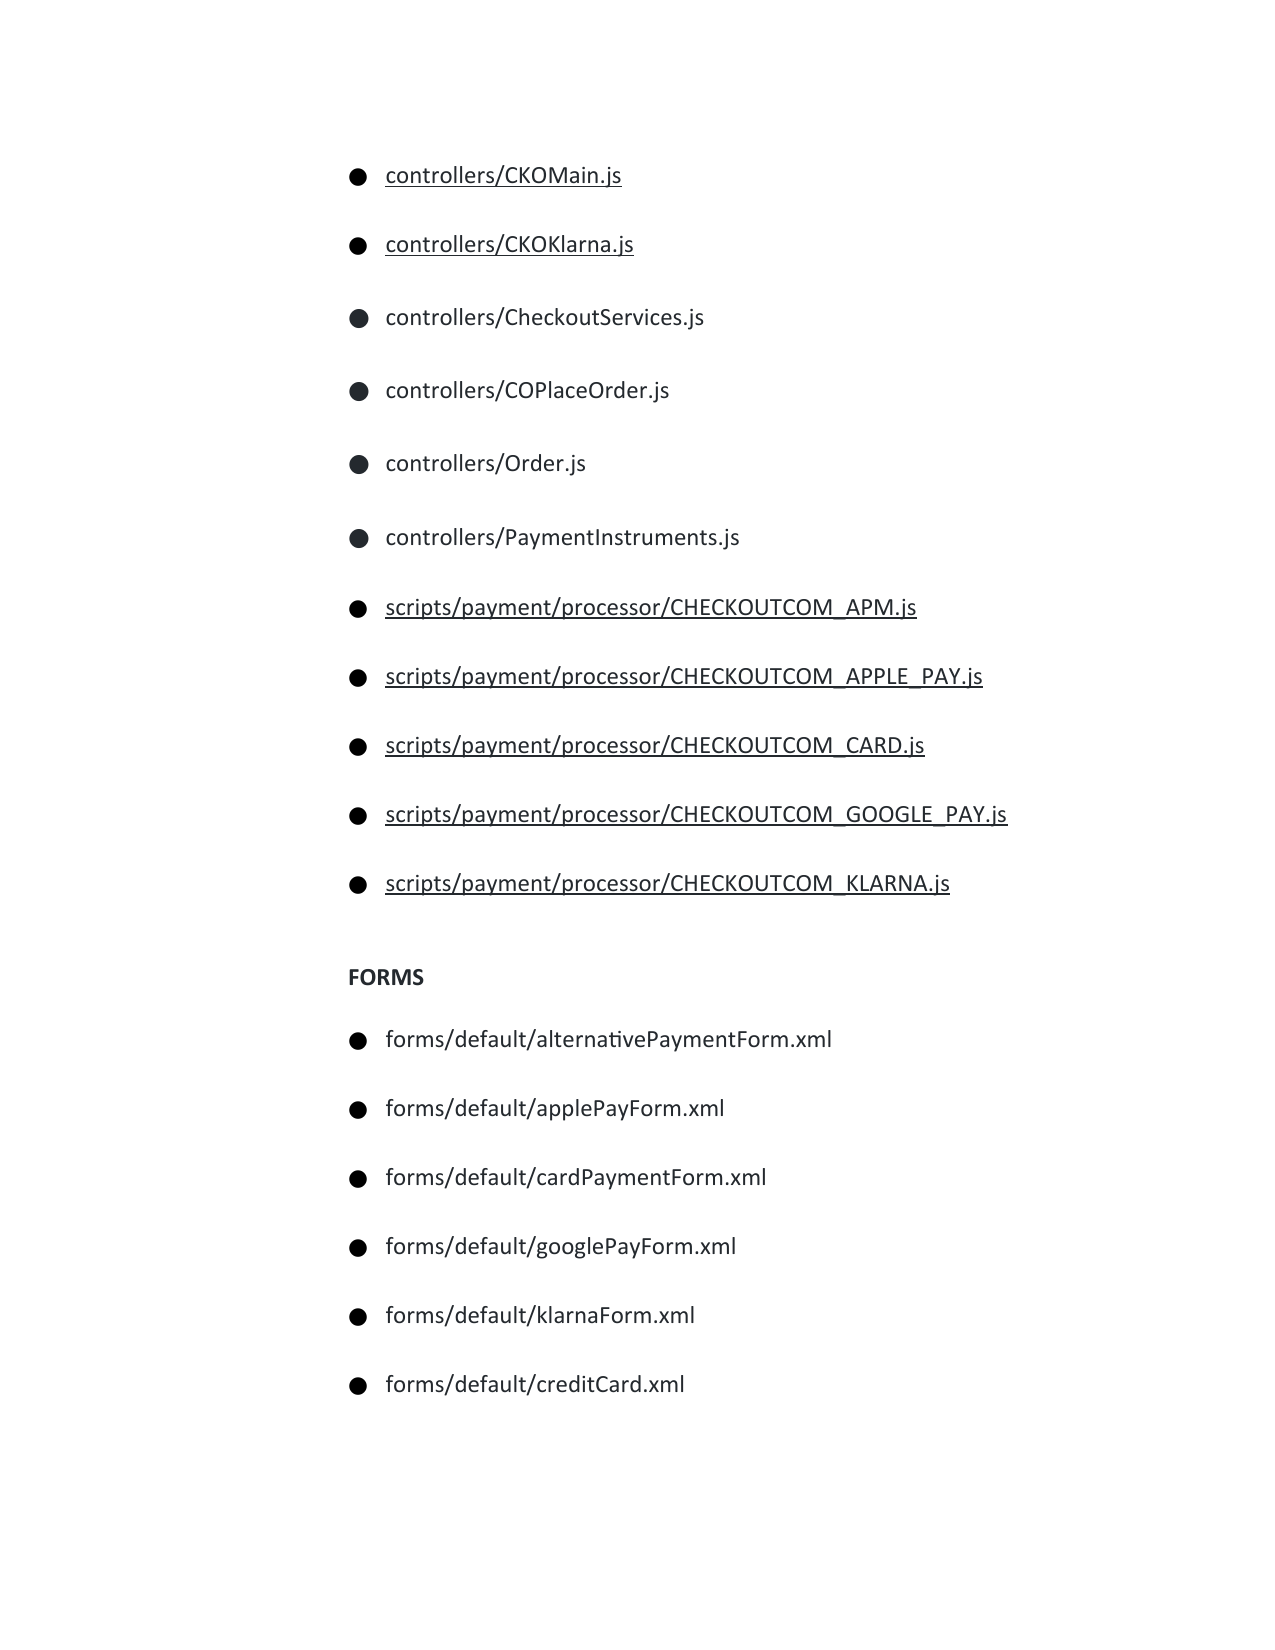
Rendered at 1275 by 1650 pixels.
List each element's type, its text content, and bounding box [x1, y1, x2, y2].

list controllers/PaymentInstruments.js [348, 508, 1087, 559]
list scripts/payment/processor/CHECKOUTCOM_CARD.js [348, 719, 1087, 766]
list scripts/payment/processor/CHECKOUTCOM_KLARNA.js [348, 857, 1087, 904]
list controllers/CheckoutServices.js [348, 288, 1087, 339]
list scripts/payment/processor/CHECKOUTCOM_APM.js [348, 581, 1087, 628]
list forms/default/cardPaymentForm.xml [348, 1151, 1087, 1198]
list scripts/payment/processor/CHECKOUTCOM_APPLE_PAY.js [348, 650, 1087, 697]
list forms/default/creditCard.xml [348, 1358, 1087, 1405]
list controllers/COPlaceOrder.js [348, 361, 1087, 413]
text FORMS [348, 961, 1087, 991]
list forms/default/googlePayForm.xml [348, 1220, 1087, 1267]
list forms/default/applePayForm.xml [348, 1082, 1087, 1129]
list controllers/CKOMain.js [348, 150, 1087, 197]
list forms/default/klarnaForm.xml [348, 1289, 1087, 1336]
list controllers/Order.js [348, 435, 1087, 486]
list scripts/payment/processor/CHECKOUTCOM_GOOGLE_PAY.js [348, 788, 1087, 835]
list controllers/CKOKlarna.js [348, 219, 1087, 266]
list forms/default/alternativePaymentForm.xml [348, 1013, 1087, 1060]
